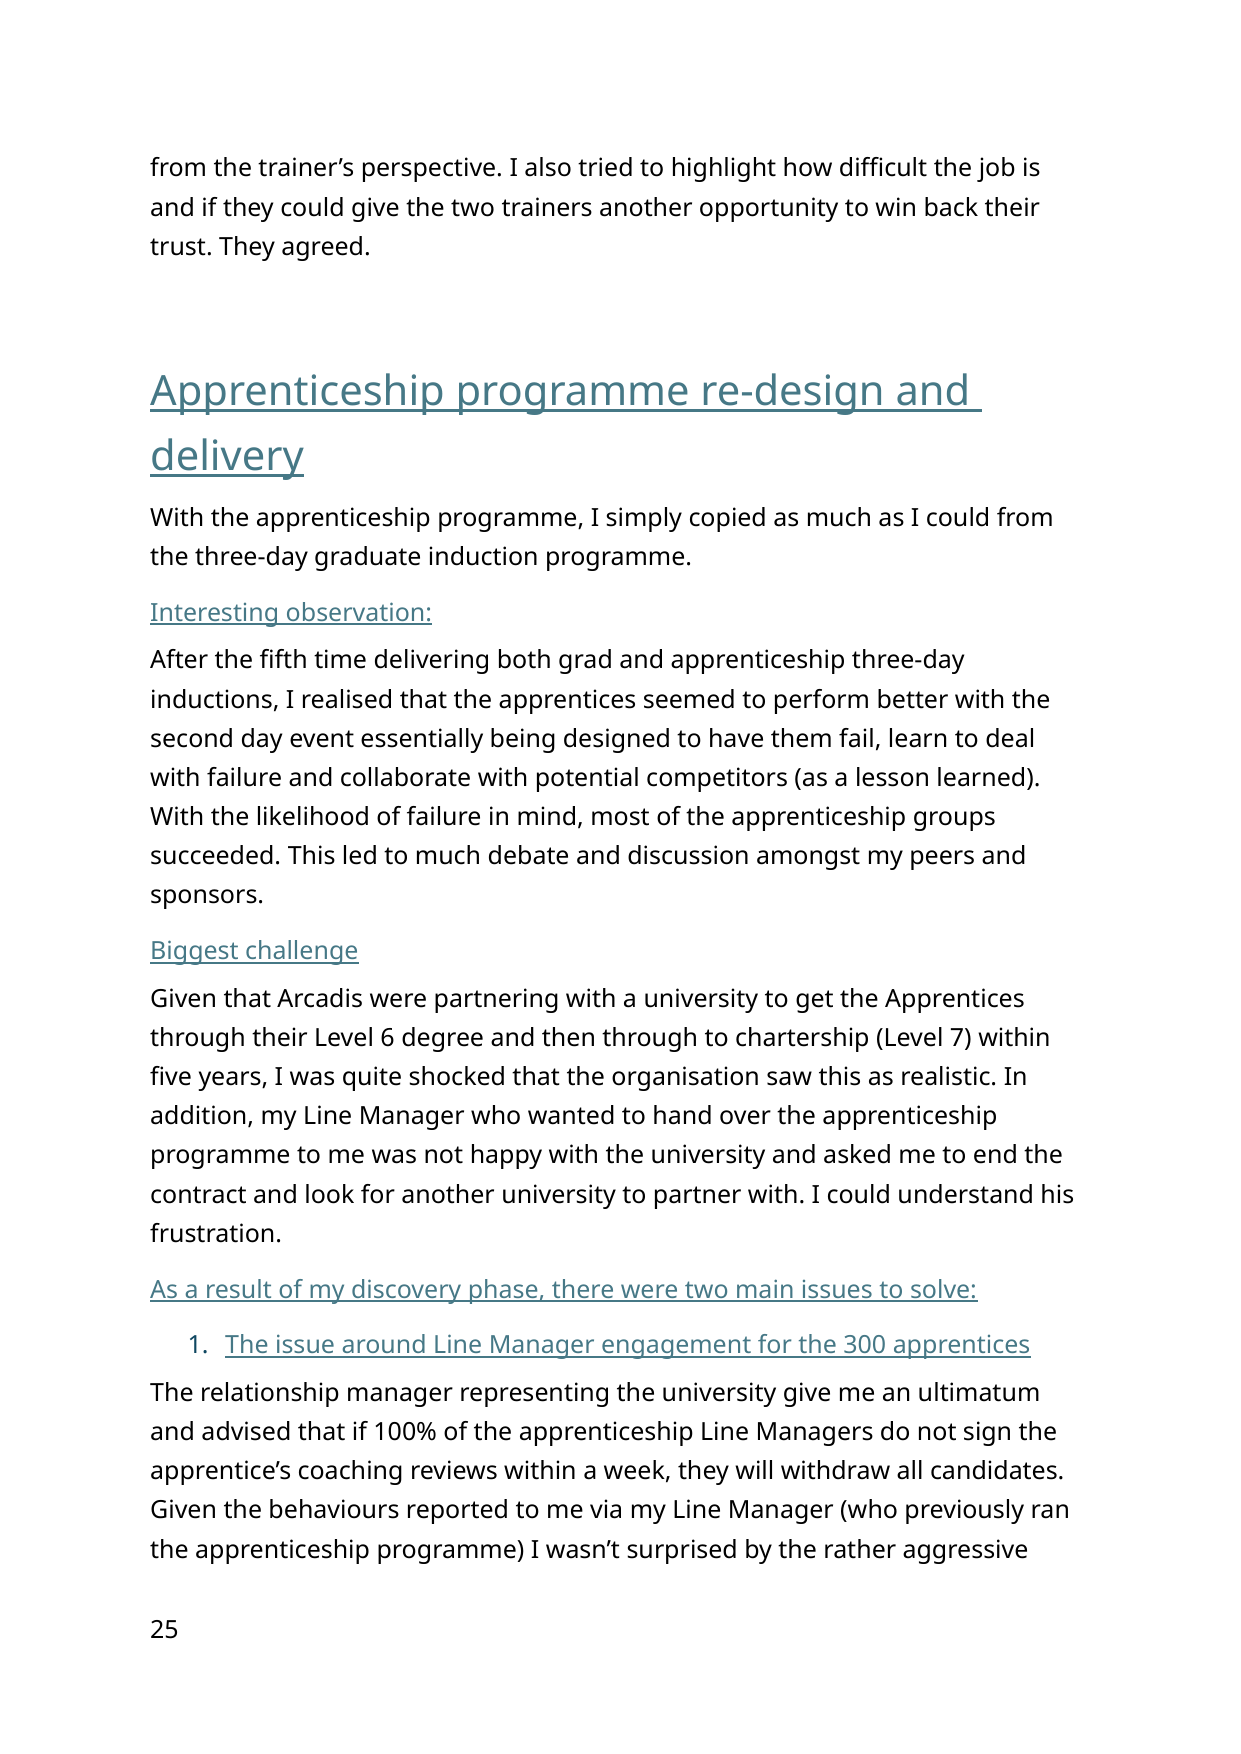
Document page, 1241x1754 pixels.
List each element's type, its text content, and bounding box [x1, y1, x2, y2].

subtitle Interesting observation: [150, 594, 1090, 629]
text After the fifth time delivering both grad and apprenticeship three-day inductions, I realised that the apprentices seemed to perform better with the second day event essentially being designed to have them fail, learn to deal with failure and collaborate with potential competitors (as a lesson learned). With the likelihood of failure in mind, most of the apprenticeship groups succeeded. This led to much debate and discussion amongst my peers and sponsors. [150, 642, 1090, 911]
subtitle The issue around Line Manager engagement for the 300 apprentices [187, 1327, 1090, 1361]
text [150, 150, 1090, 262]
subtitle As a result of my discovery phase, there were two main issues to solve: [150, 1271, 1090, 1305]
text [150, 1374, 1090, 1565]
subtitle Apprenticeship programme re-design and delivery [150, 361, 1090, 483]
text Given that Arcadis were partnering with a university to get the Apprentices through their Level 6 degree and then through to chartership (Level 7) within five years, I was quite shocked that the organisation saw this as realistic. In addition, my Line Manager who wanted to hand over the apprenticeship programme to me was not happy with the university and asked me to end the contract and look for another university to partner with. I could understand his frustration. [150, 980, 1090, 1249]
text With the apprenticeship programme, I simply copied as much as I could from the three-day graduate induction programme. [150, 499, 1090, 573]
subtitle Biggest challenge [150, 933, 1090, 967]
